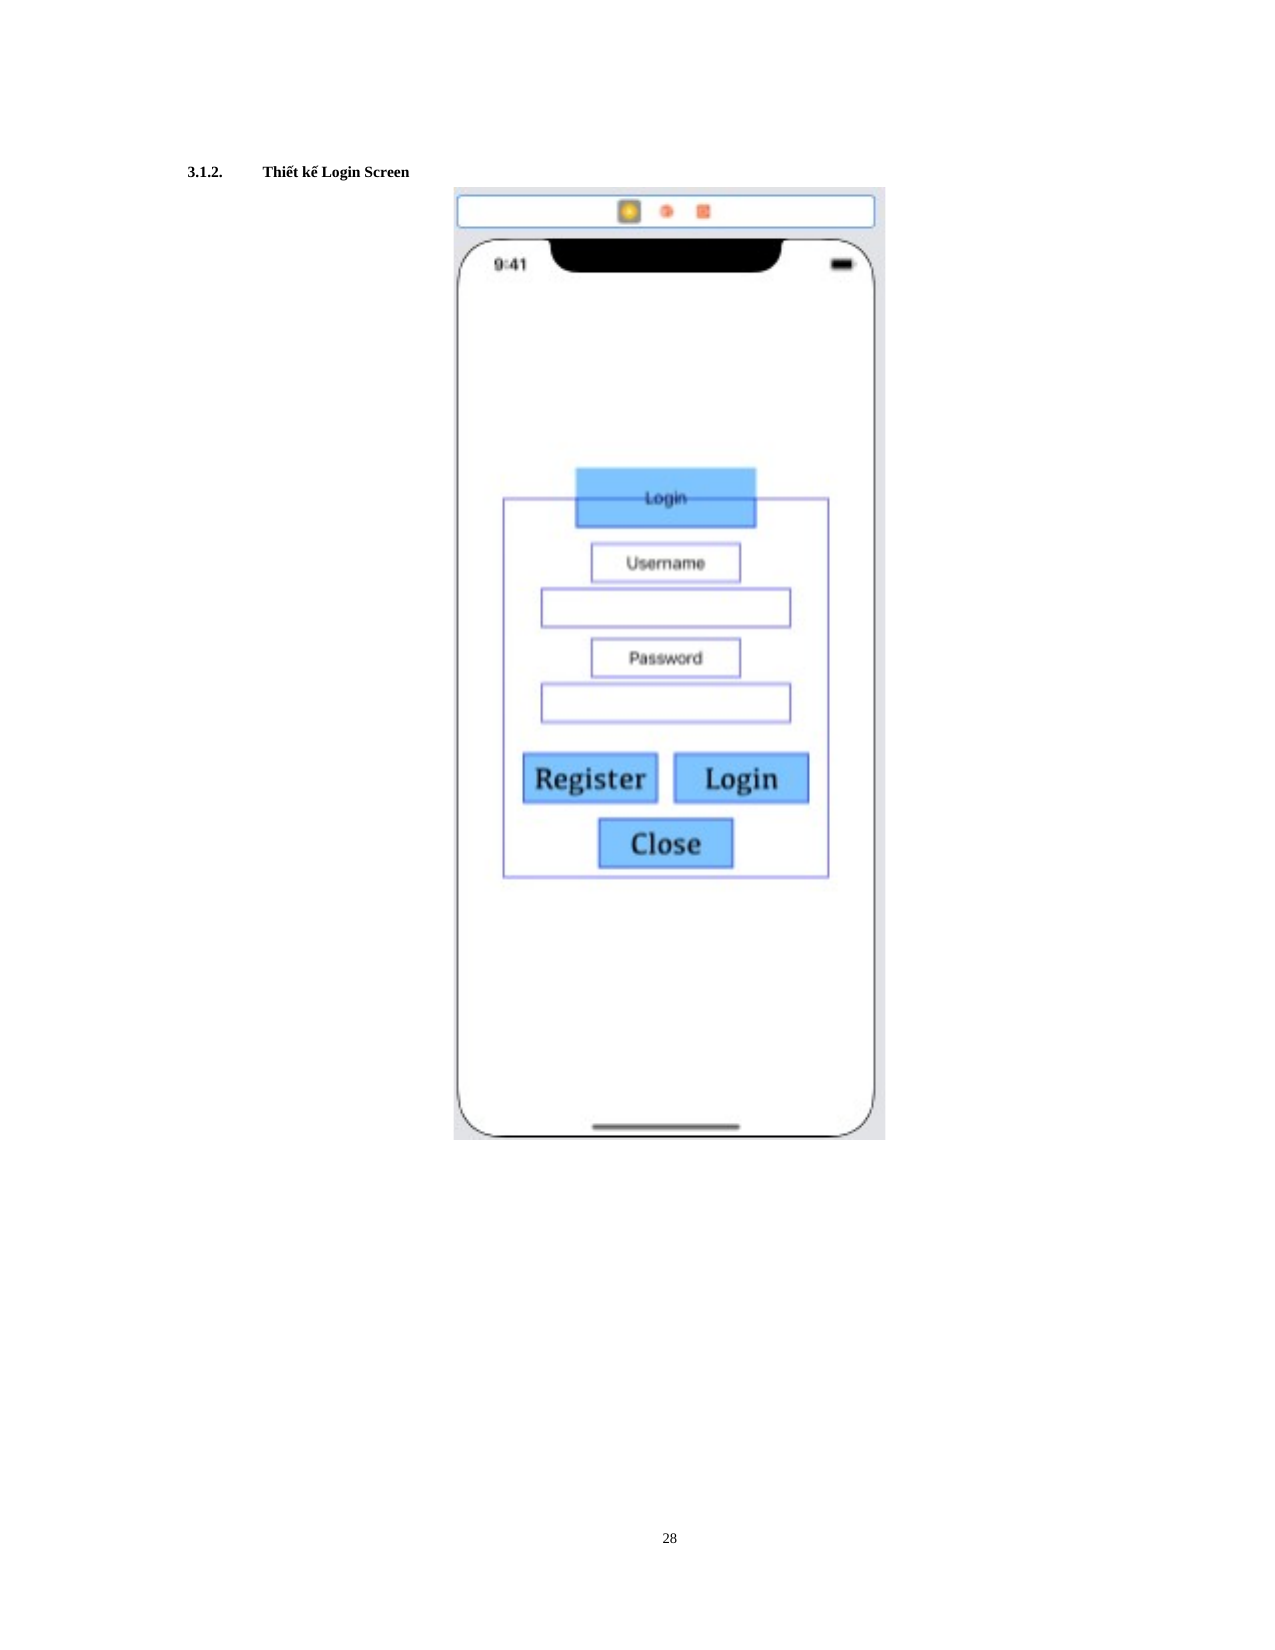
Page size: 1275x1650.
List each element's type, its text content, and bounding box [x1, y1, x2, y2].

picture [453, 187, 886, 1140]
subtitle Thiết kế Login Screen [187, 150, 1152, 181]
